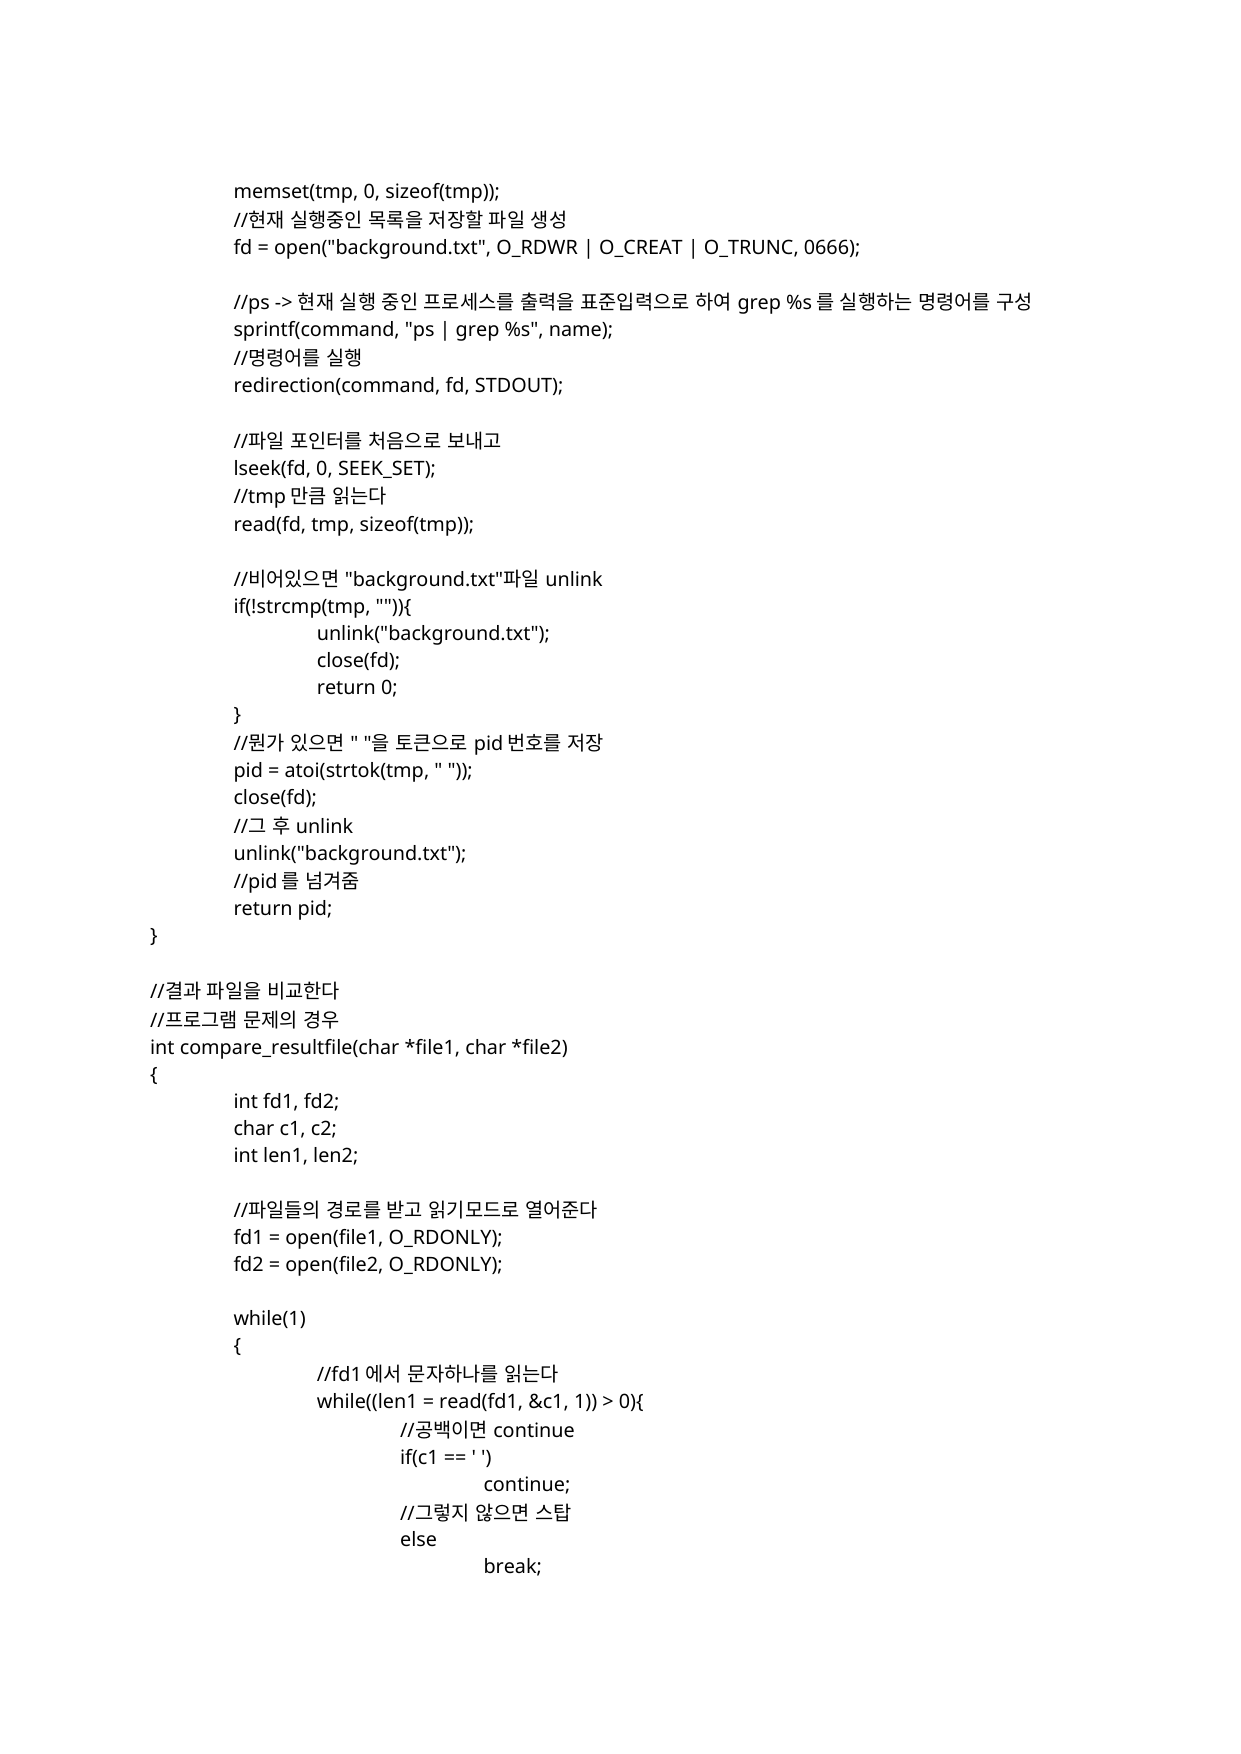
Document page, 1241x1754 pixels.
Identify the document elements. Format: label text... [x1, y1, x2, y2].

text unlink("background.txt"); [150, 839, 1090, 866]
text //프로그램 문제의 경우 [150, 1004, 1090, 1033]
text if(c1 == ' ') [150, 1443, 1090, 1470]
text } [150, 922, 1090, 948]
text int len1, len2; [150, 1141, 1090, 1168]
text break; [150, 1553, 1090, 1580]
text sprintf(command, "ps | grep %s", name); [150, 316, 1090, 343]
text //그렇지 않으면 스탑 [150, 1497, 1090, 1526]
text { [150, 1332, 1090, 1358]
text //pid를 넘겨줌 [150, 866, 1090, 894]
text //현재 실행중인 목록을 저장할 파일 생성 [150, 204, 1090, 233]
text { [150, 1060, 1090, 1087]
text //결과 파일을 비교한다 [150, 976, 1090, 1004]
text } [150, 700, 1090, 727]
text fd2 = open(file2, O_RDONLY); [150, 1251, 1090, 1278]
text lseek(fd, 0, SEEK_SET); [150, 454, 1090, 481]
text int compare_resultfile(char *file1, char *file2) [150, 1033, 1090, 1060]
text //fd1에서 문자하나를 읽는다 [150, 1358, 1090, 1387]
text //파일들의 경로를 받고 읽기모드로 열어준다 [150, 1195, 1090, 1224]
text char c1, c2; [150, 1114, 1090, 1141]
text if(!strcmp(tmp, "")){ [150, 592, 1090, 619]
text //그 후 unlink [150, 810, 1090, 839]
text else [150, 1526, 1090, 1553]
text //ps -> 현재 실행 중인 프로세스를 출력을 표준입력으로 하여 grep %s를 실행하는 명령어를 구성 [150, 287, 1090, 316]
text //비어있으면 "background.txt"파일 unlink [150, 564, 1090, 592]
text return pid; [150, 894, 1090, 922]
text //명령어를 실행 [150, 343, 1090, 371]
text close(fd); [150, 783, 1090, 810]
text while(1) [150, 1304, 1090, 1332]
text fd = open("background.txt", O_RDWR | O_CREAT | O_TRUNC, 0666); [150, 233, 1090, 260]
text //공백이면 continue [150, 1414, 1090, 1443]
text redirection(command, fd, STDOUT); [150, 371, 1090, 398]
text int fd1, fd2; [150, 1087, 1090, 1114]
text read(fd, tmp, sizeof(tmp)); [150, 510, 1090, 537]
text //뭔가 있으면 " "을 토큰으로 pid번호를 저장 [150, 727, 1090, 756]
text return 0; [150, 673, 1090, 700]
text pid = atoi(strtok(tmp, " ")); [150, 756, 1090, 783]
text //tmp만큼 읽는다 [150, 481, 1090, 510]
text while((len1 = read(fd1, &c1, 1)) > 0){ [150, 1387, 1090, 1414]
text fd1 = open(file1, O_RDONLY); [150, 1224, 1090, 1251]
text close(fd); [150, 646, 1090, 673]
text memset(tmp, 0, sizeof(tmp)); [150, 177, 1090, 204]
text //파일 포인터를 처음으로 보내고 [150, 425, 1090, 454]
text unlink("background.txt"); [150, 619, 1090, 646]
text continue; [150, 1470, 1090, 1497]
